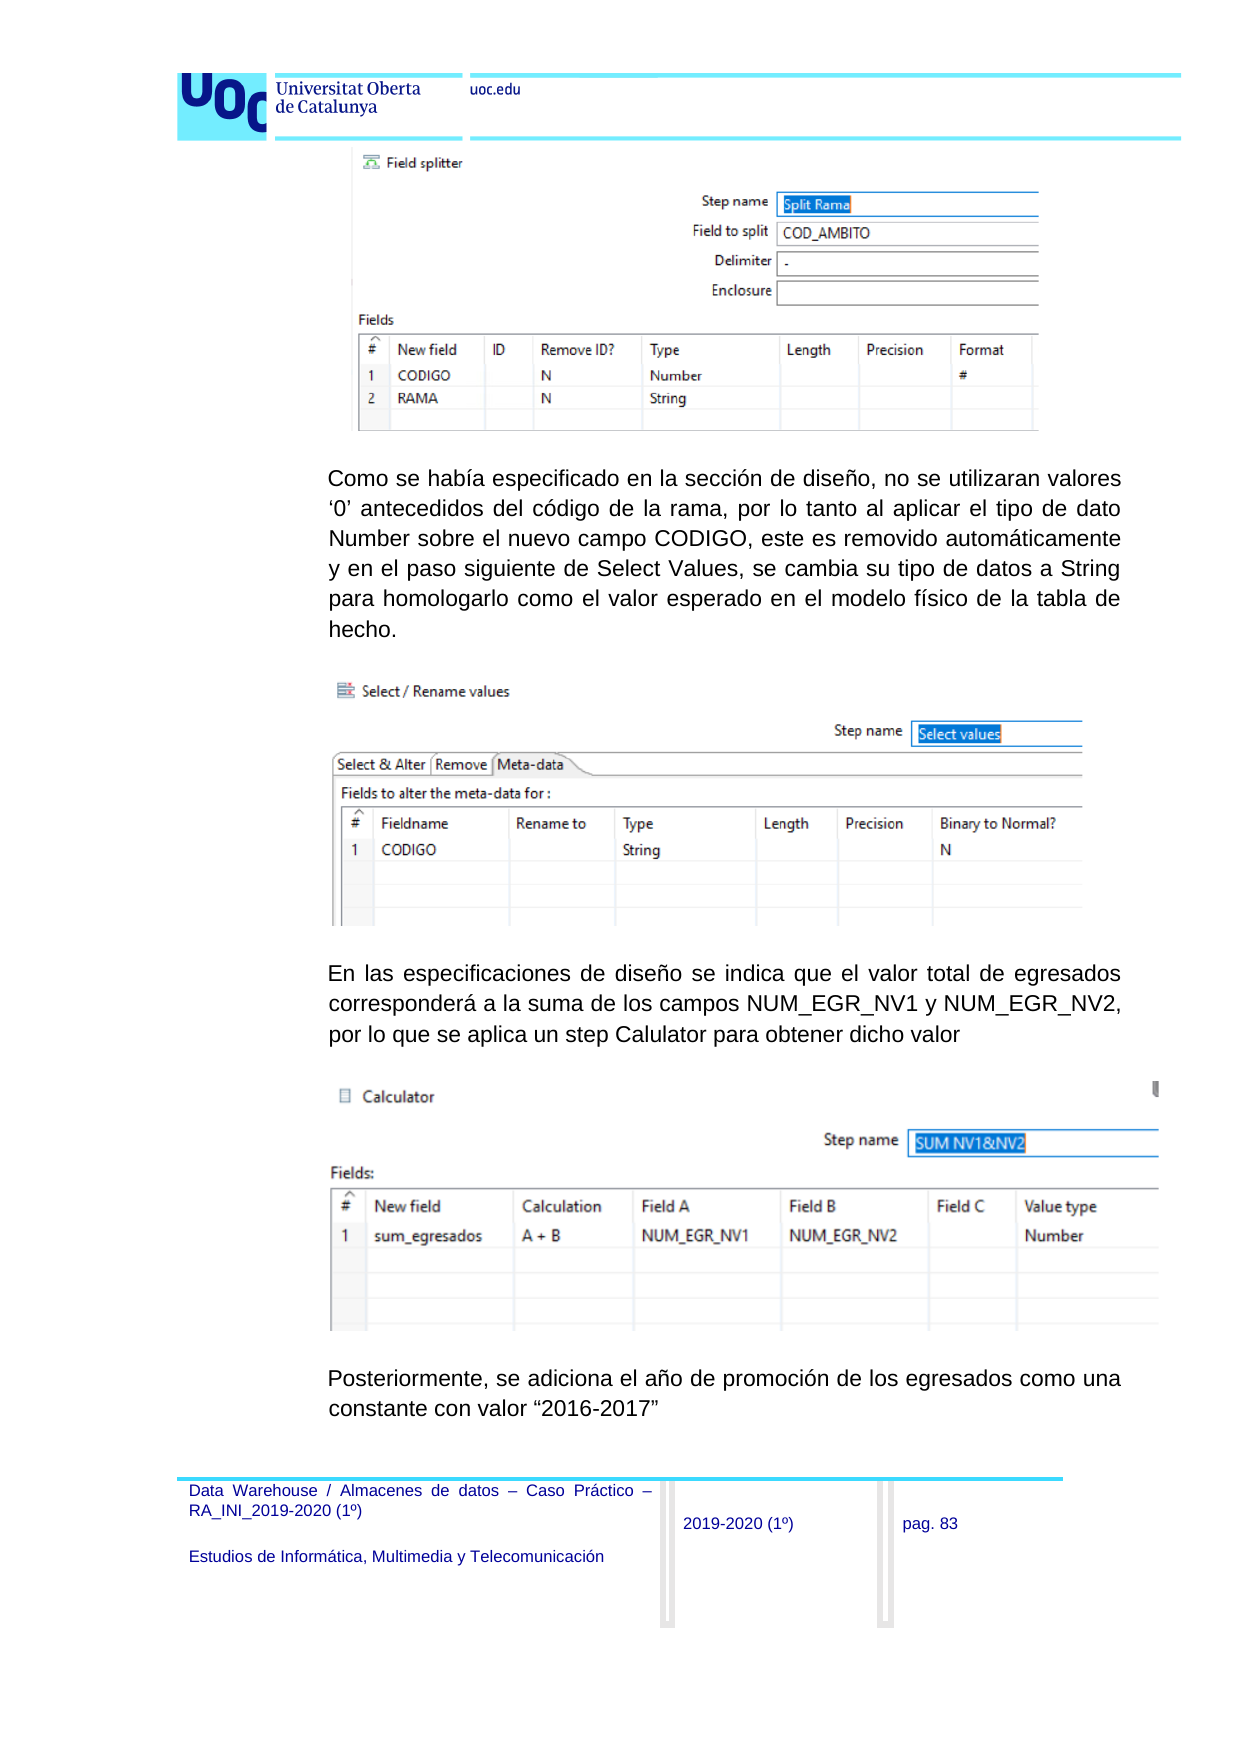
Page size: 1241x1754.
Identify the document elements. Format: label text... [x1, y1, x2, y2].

text Como se había especificado en la sección de diseño, no se utilizaran valores ‘0’ antecedidos del código de la rama, por lo tanto al aplicar el tipo de dato Number sobre el nuevo campo CODIGO, este es removido automáticamente y en el paso siguiente de Select Values, se cambia su tipo de datos a String para homologarlo como el valor esperado en el modelo físico de la tabla de hecho. [327, 464, 1122, 642]
picture [327, 1081, 1159, 1331]
picture [177, 73, 1182, 144]
picture [351, 147, 1039, 431]
text En las especificaciones de diseño se indica que el valor total de egresados corresponderá a la suma de los campos NUM_EGR_NV1 y NUM_EGR_NV2, por lo que se aplica un step Calulator para obtener dicho valor [327, 960, 1122, 1047]
text Posteriormente, se adiciona el año de promoción de los egresados como una constante con valor “2016-2017” [327, 1365, 1122, 1422]
picture [327, 676, 1083, 926]
